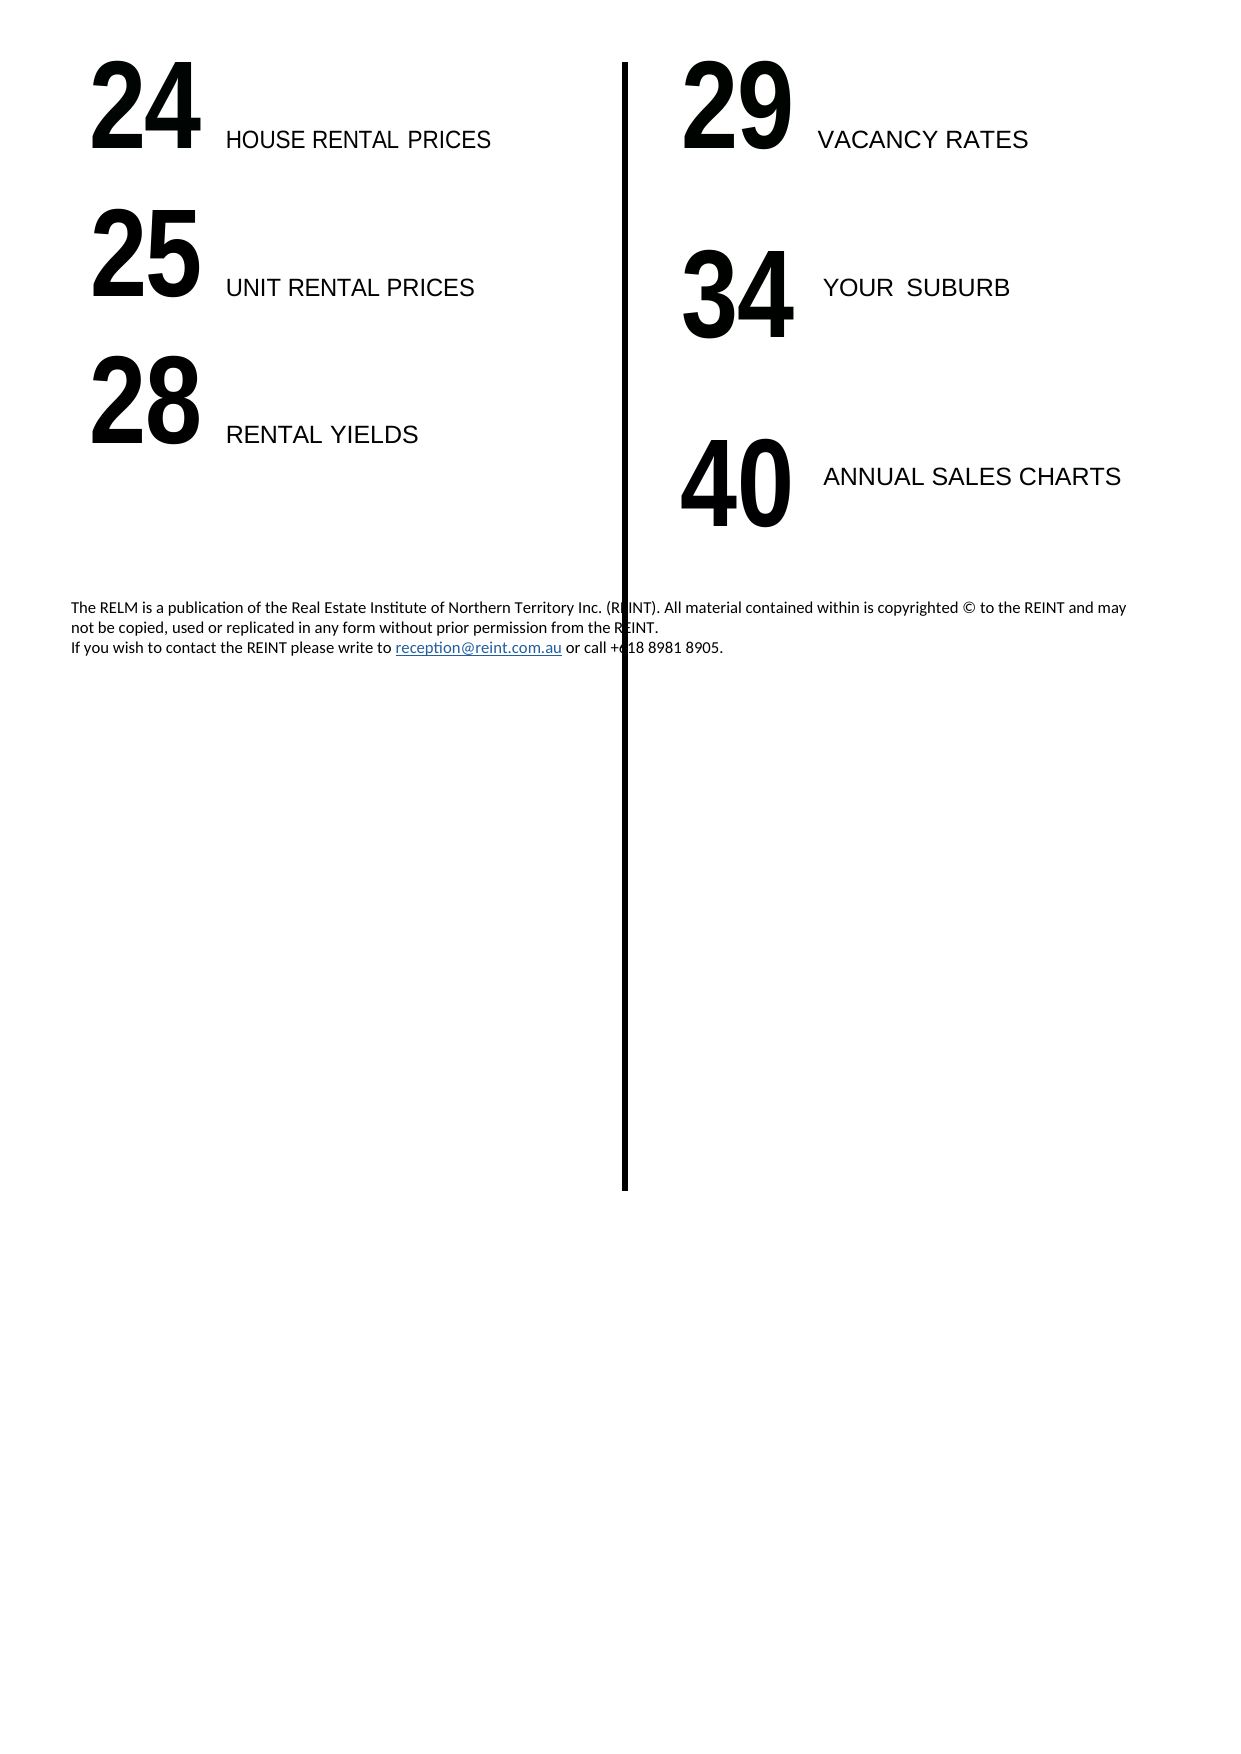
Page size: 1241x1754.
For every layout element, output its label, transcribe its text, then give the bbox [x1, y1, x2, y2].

list UNIT RENTAL PRICES [90, 179, 563, 322]
text If you wish to contact the REINT please write to reception@reint.com.au or call +618 8981 8905. [628, 638, 1240, 658]
list HOUSE RENTAL PRICES [89, 31, 563, 175]
text 40 ANNUAL SALES CHARTS [681, 368, 1240, 553]
text The RELM is a publication of the Real Estate Institute of Northern Territory Inc. (REINT). All material contained within is copyrighted © to the REINT and may not be copied, used or replicated in any form without prior permission from the REINT. [628, 598, 1137, 638]
text 34 YOUR SUBURB [681, 179, 1240, 364]
text If you wish to contact the REINT please write to reception@reint.com.au or call +618 8981 8905. [71, 638, 622, 658]
list VACANCY RATES [681, 31, 1240, 175]
list RENTAL YIELDS [89, 327, 563, 470]
text The RELM is a publication of the Real Estate Institute of Northern Territory Inc. (REINT). All material contained within is copyrighted © to the REINT and may not be copied, used or replicated in any form without prior permission from the REINT. [71, 598, 622, 638]
